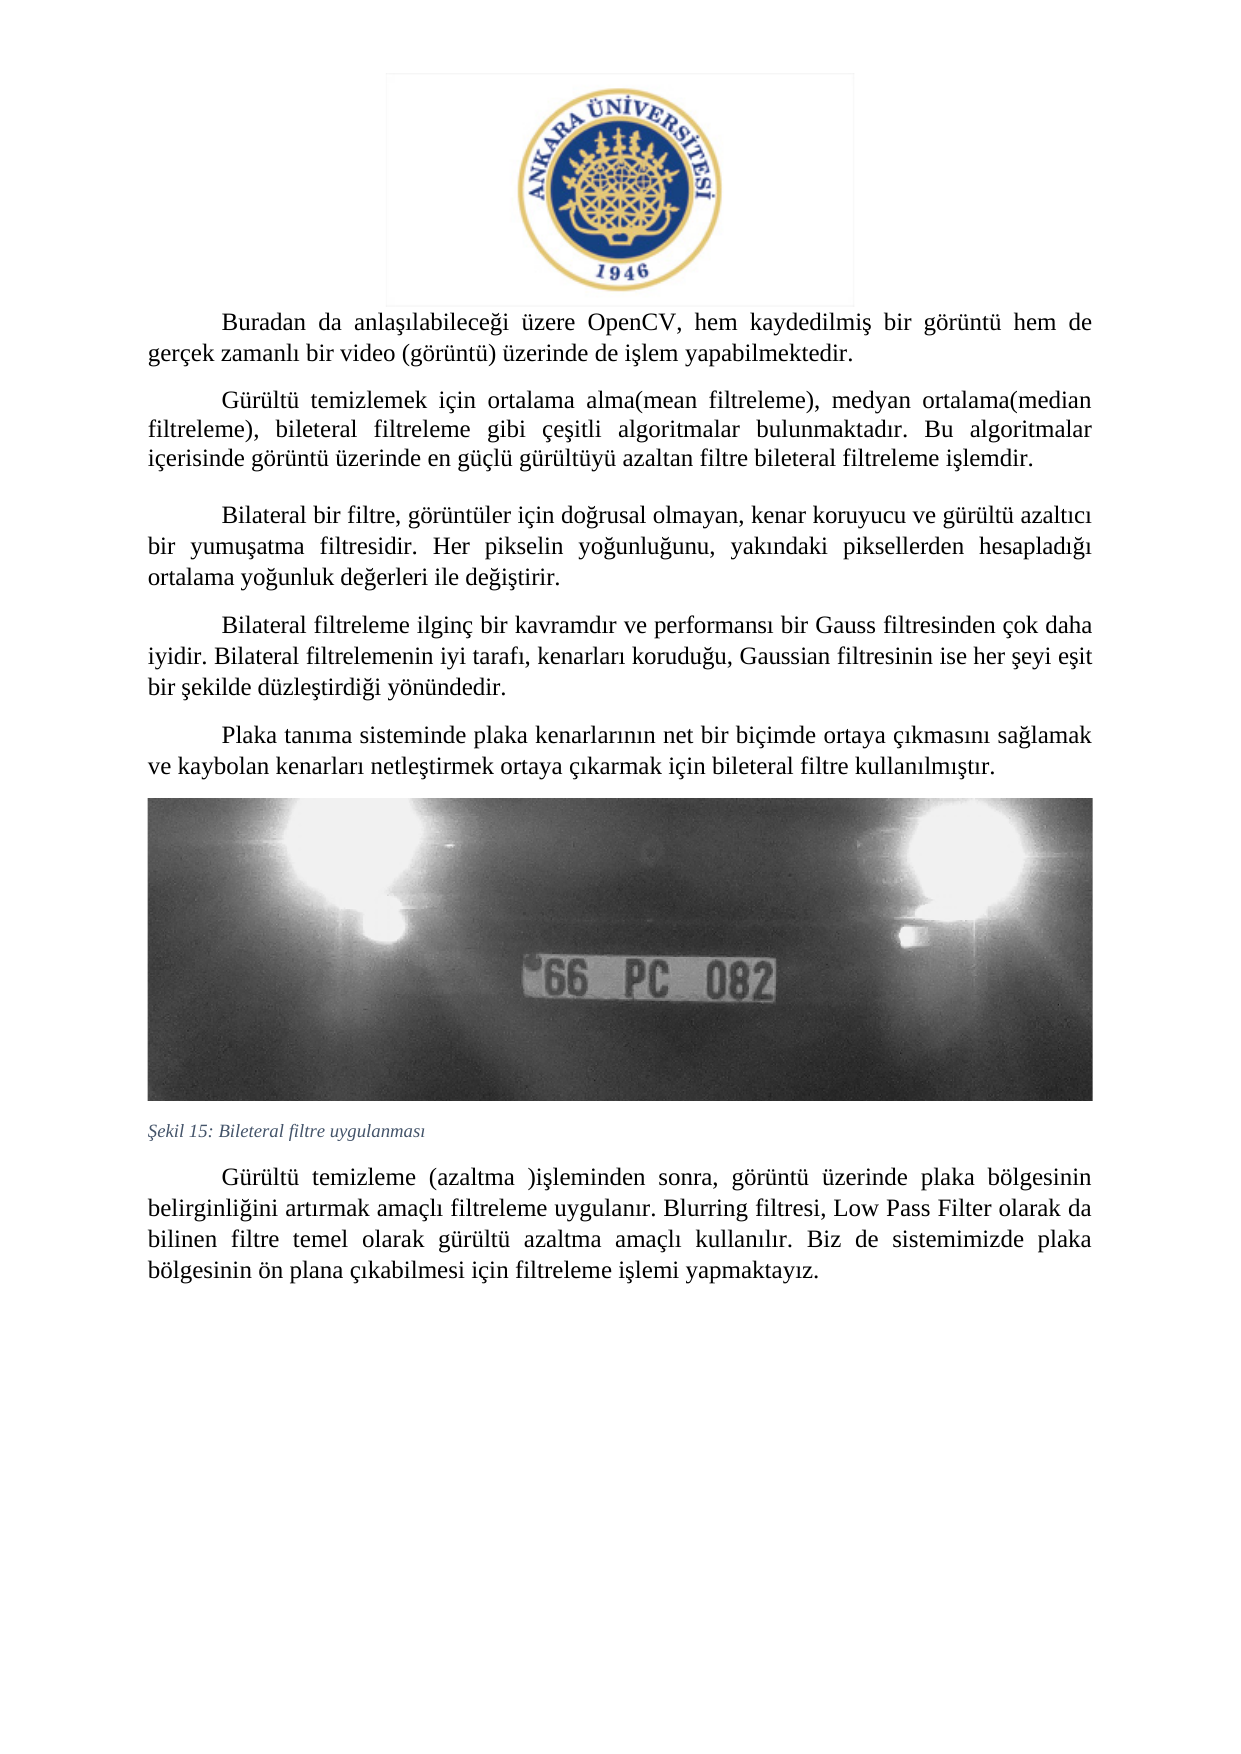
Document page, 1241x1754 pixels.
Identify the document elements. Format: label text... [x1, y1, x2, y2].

picture [385, 73, 855, 307]
text Bilateral filtreleme ilginç bir kavramdır ve performansı bir Gauss filtresinden çok daha iyidir. Bilateral filtrelemenin iyi tarafı, kenarları koruduğu, Gaussian filtresinin ise her şeyi eşit bir şekilde düzleştirdiği yönündedir. [148, 610, 1093, 641]
text Bilateral filtreleme ilginç bir kavramdır ve performansı bir Gauss filtresinden çok daha iyidir. Bilateral filtrelemenin iyi tarafı, kenarları koruduğu, Gaussian filtresinin ise her şeyi eşit bir şekilde düzleştirdiği yönündedir. [148, 670, 1093, 701]
text Gürültü temizleme (azaltma )işleminden sonra, görüntü üzerinde plaka bölgesinin belirginliğini artırmak amaçlı filtreleme uygulanır. Blurring filtresi, Low Pass Filter olarak da bilinen filtre temel olarak gürültü azaltma amaçlı kullanılır. Biz de sistemimizde plaka bölgesinin ön plana çıkabilmesi için filtreleme işlemi yapmaktayız. [148, 1162, 1093, 1284]
text Bilateral bir filtre, görüntüler için doğrusal olmayan, kenar koruyucu ve gürültü azaltıcı bir yumuşatma filtresidir. Her pikselin yoğunluğunu, yakındaki piksellerden hesapladığı ortalama yoğunluk değerleri ile değiştirir. [148, 560, 1093, 591]
text Bilateral bir filtre, görüntüler için doğrusal olmayan, kenar koruyucu ve gürültü azaltıcı bir yumuşatma filtresidir. Her pikselin yoğunluğunu, yakındaki piksellerden hesapladığı ortalama yoğunluk değerleri ile değiştirir. [148, 500, 1093, 531]
text Gürültü temizlemek için ortalama alma(mean filtreleme), medyan ortalama(median filtreleme), bileteral filtreleme gibi çeşitli algoritmalar bulunmaktadır. Bu algoritmalar içerisinde görüntü üzerinde en güçlü gürültüyü azaltan filtre bileteral filtreleme işlemdir. [148, 385, 1093, 472]
text Plaka tanıma sisteminde plaka kenarlarının net bir biçimde ortaya çıkmasını sağlamak ve kaybolan kenarları netleştirmek ortaya çıkarmak için bileteral filtre kullanılmıştır. [148, 720, 1093, 780]
text Şekil 15: Bileteral filtre uygulanması [148, 1120, 1093, 1142]
picture [147, 798, 1093, 1101]
text Buradan da anlaşılabileceği üzere OpenCV, hem kaydedilmiş bir görüntü hem de gerçek zamanlı bir video (görüntü) üzerinde de işlem yapabilmektedir. [148, 307, 1093, 366]
